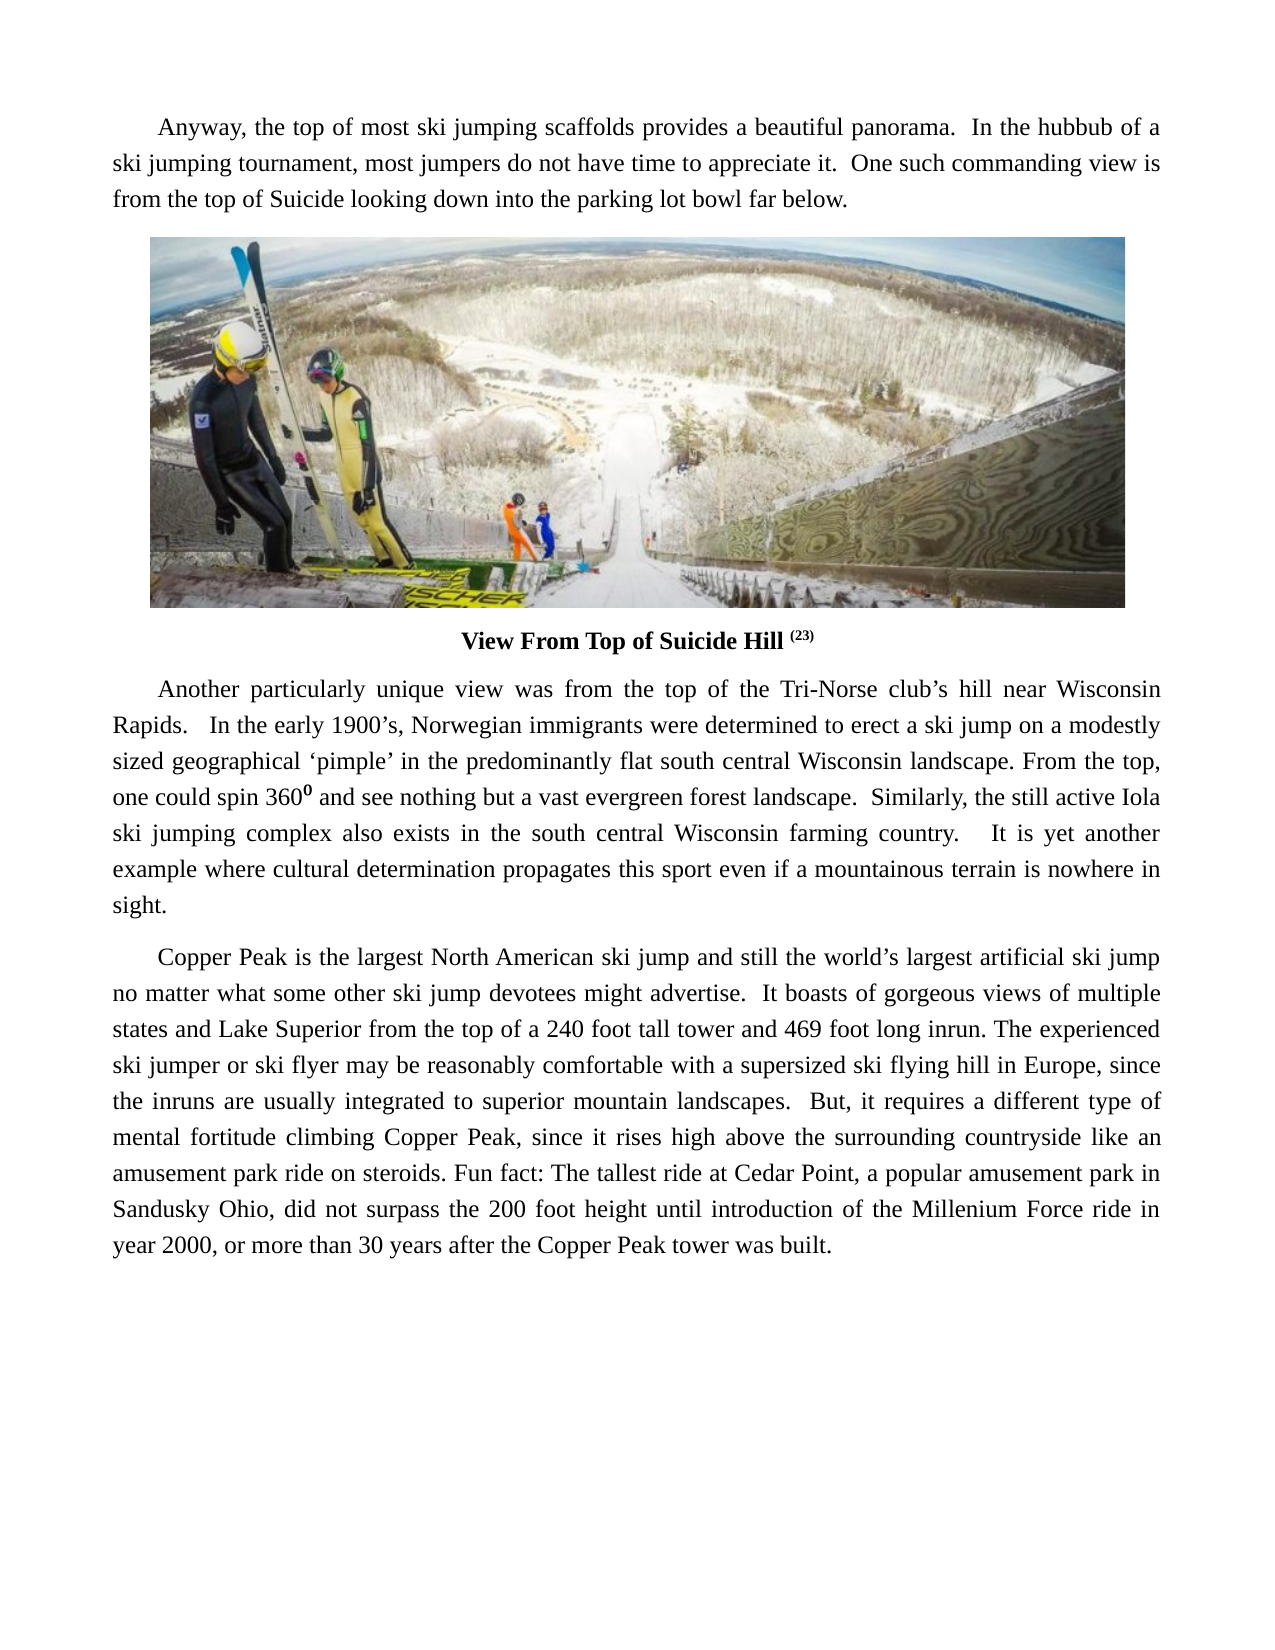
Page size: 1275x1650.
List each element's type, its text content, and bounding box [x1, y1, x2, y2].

text Anyway, the top of most ski jumping scaffolds provides a beautiful panorama. In the hubbub of a ski jumping tournament, most jumpers do not have time to appreciate it. One such commanding view is from the top of Suicide looking down into the parking lot bowl far below. [112, 112, 1162, 213]
text Another particularly unique view was from the top of the Tri-Norse club’s hill near Wisconsin Rapids. In the early 1900’s, Norwegian immigrants were determined to erect a ski jump on a modestly sized geographical ‘pimple’ in the predominantly flat south central Wisconsin landscape. From the top, one could spin 360⁰ and see nothing but a vast evergreen forest landscape. Similarly, the still active Iola ski jumping complex also exists in the south central Wisconsin farming country. It is yet another example where cultural determination propagates this sport even if a mountainous terrain is nowhere in sight. [112, 674, 1162, 918]
text Copper Peak is the largest North American ski jump and still the world’s largest artificial ski jump no matter what some other ski jump devotees might advertise. It boasts of gorgeous views of multiple states and Lake Superior from the top of a 240 foot tall tower and 469 foot long inrun. The experienced ski jumper or ski flyer may be reasonably comfortable with a supersized ski flying hill in Europe, since the inruns are usually integrated to superior mountain landscapes. But, it requires a different type of mental fortitude climbing Copper Peak, since it rises high above the surrounding countryside like an amusement park ride on steroids. Fun fact: The tallest ride at Cedar Point, a popular amusement park in Sandusky Ohio, did not surpass the 200 foot height until introduction of the Millenium Force ride in year 2000, or more than 30 years after the Copper Peak tower was built. [112, 942, 1162, 1259]
text View From Top of Suicide Hill (23) [112, 626, 1162, 655]
picture [150, 237, 1125, 608]
